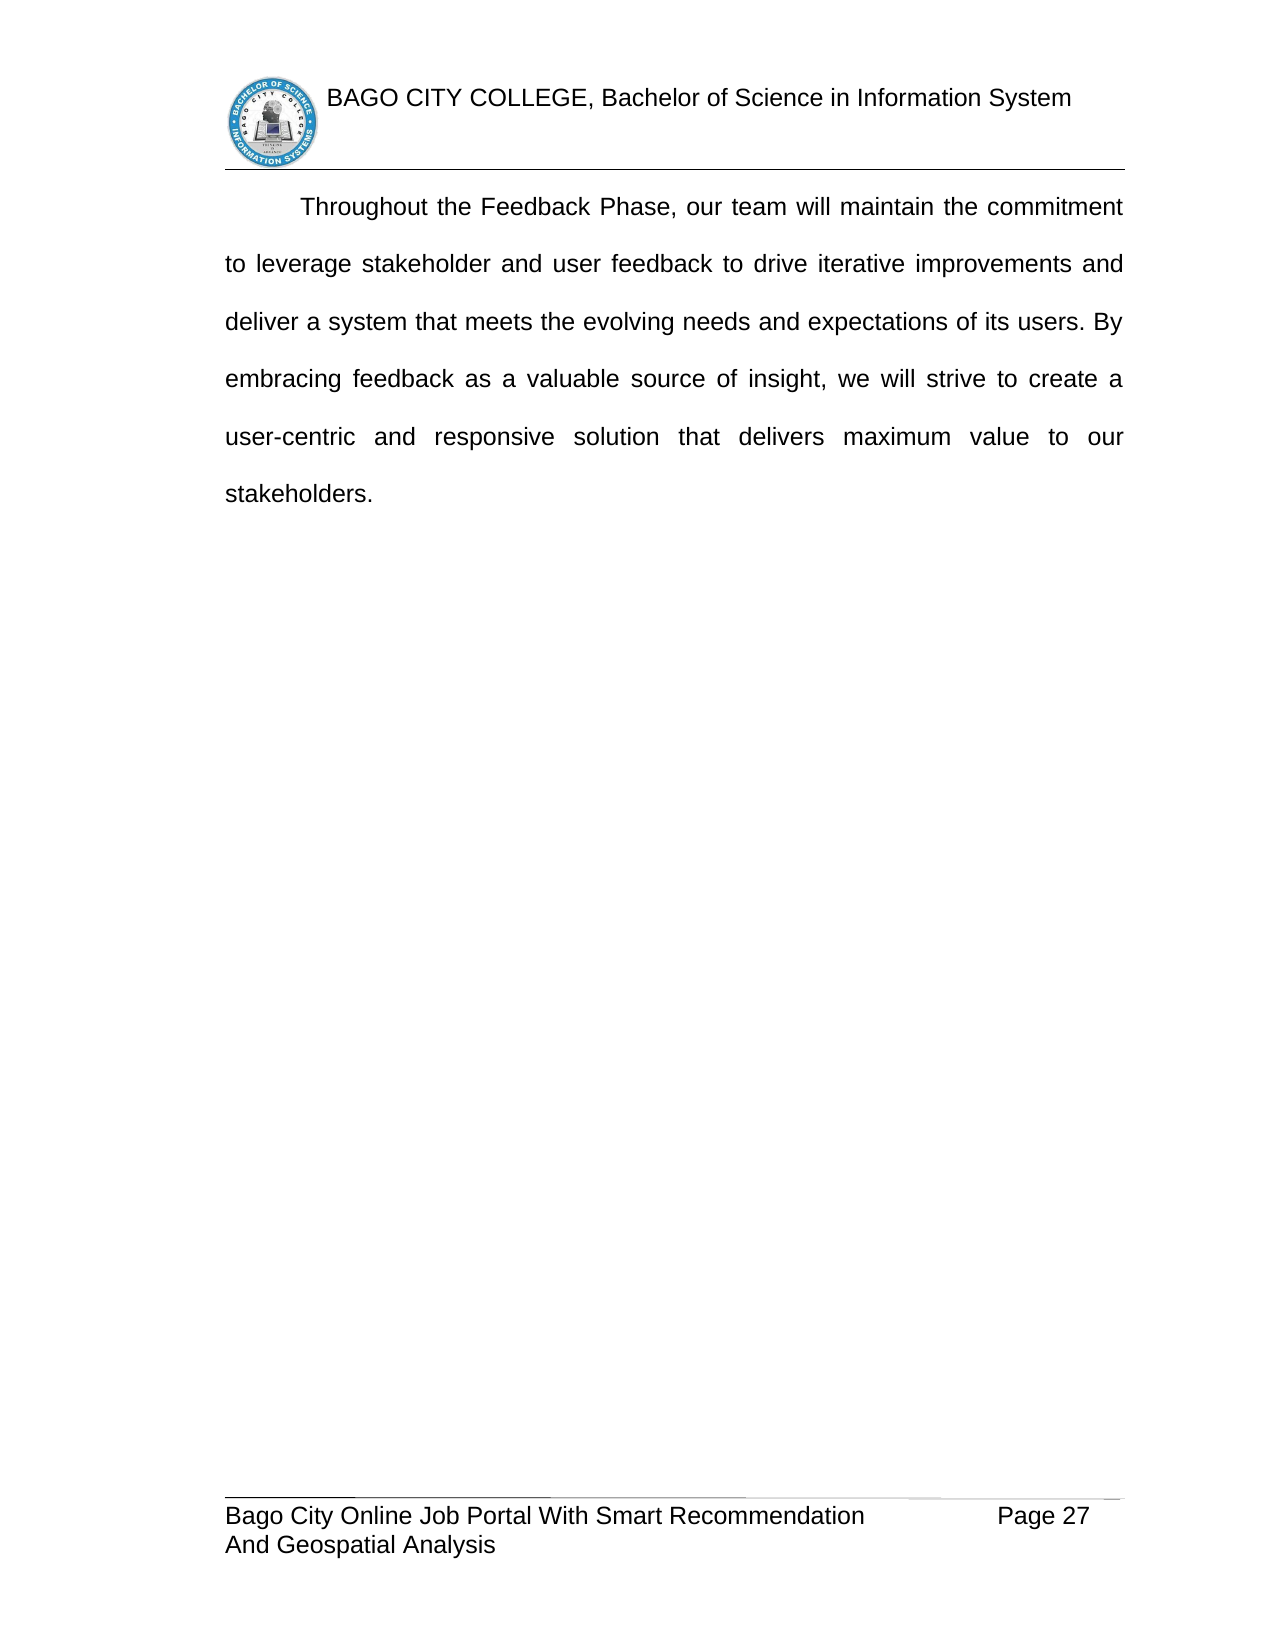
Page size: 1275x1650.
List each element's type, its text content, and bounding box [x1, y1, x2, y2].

picture [225, 75, 320, 169]
text Throughout the Feedback Phase, our team will maintain the commitment to leverage stakeholder and user feedback to drive iterative improvements and deliver a system that meets the evolving needs and expectations of its users. By embracing feedback as a valuable source of insight, we will strive to create a user-centric and responsive solution that delivers maximum value to our stakeholders. [225, 192, 1125, 508]
